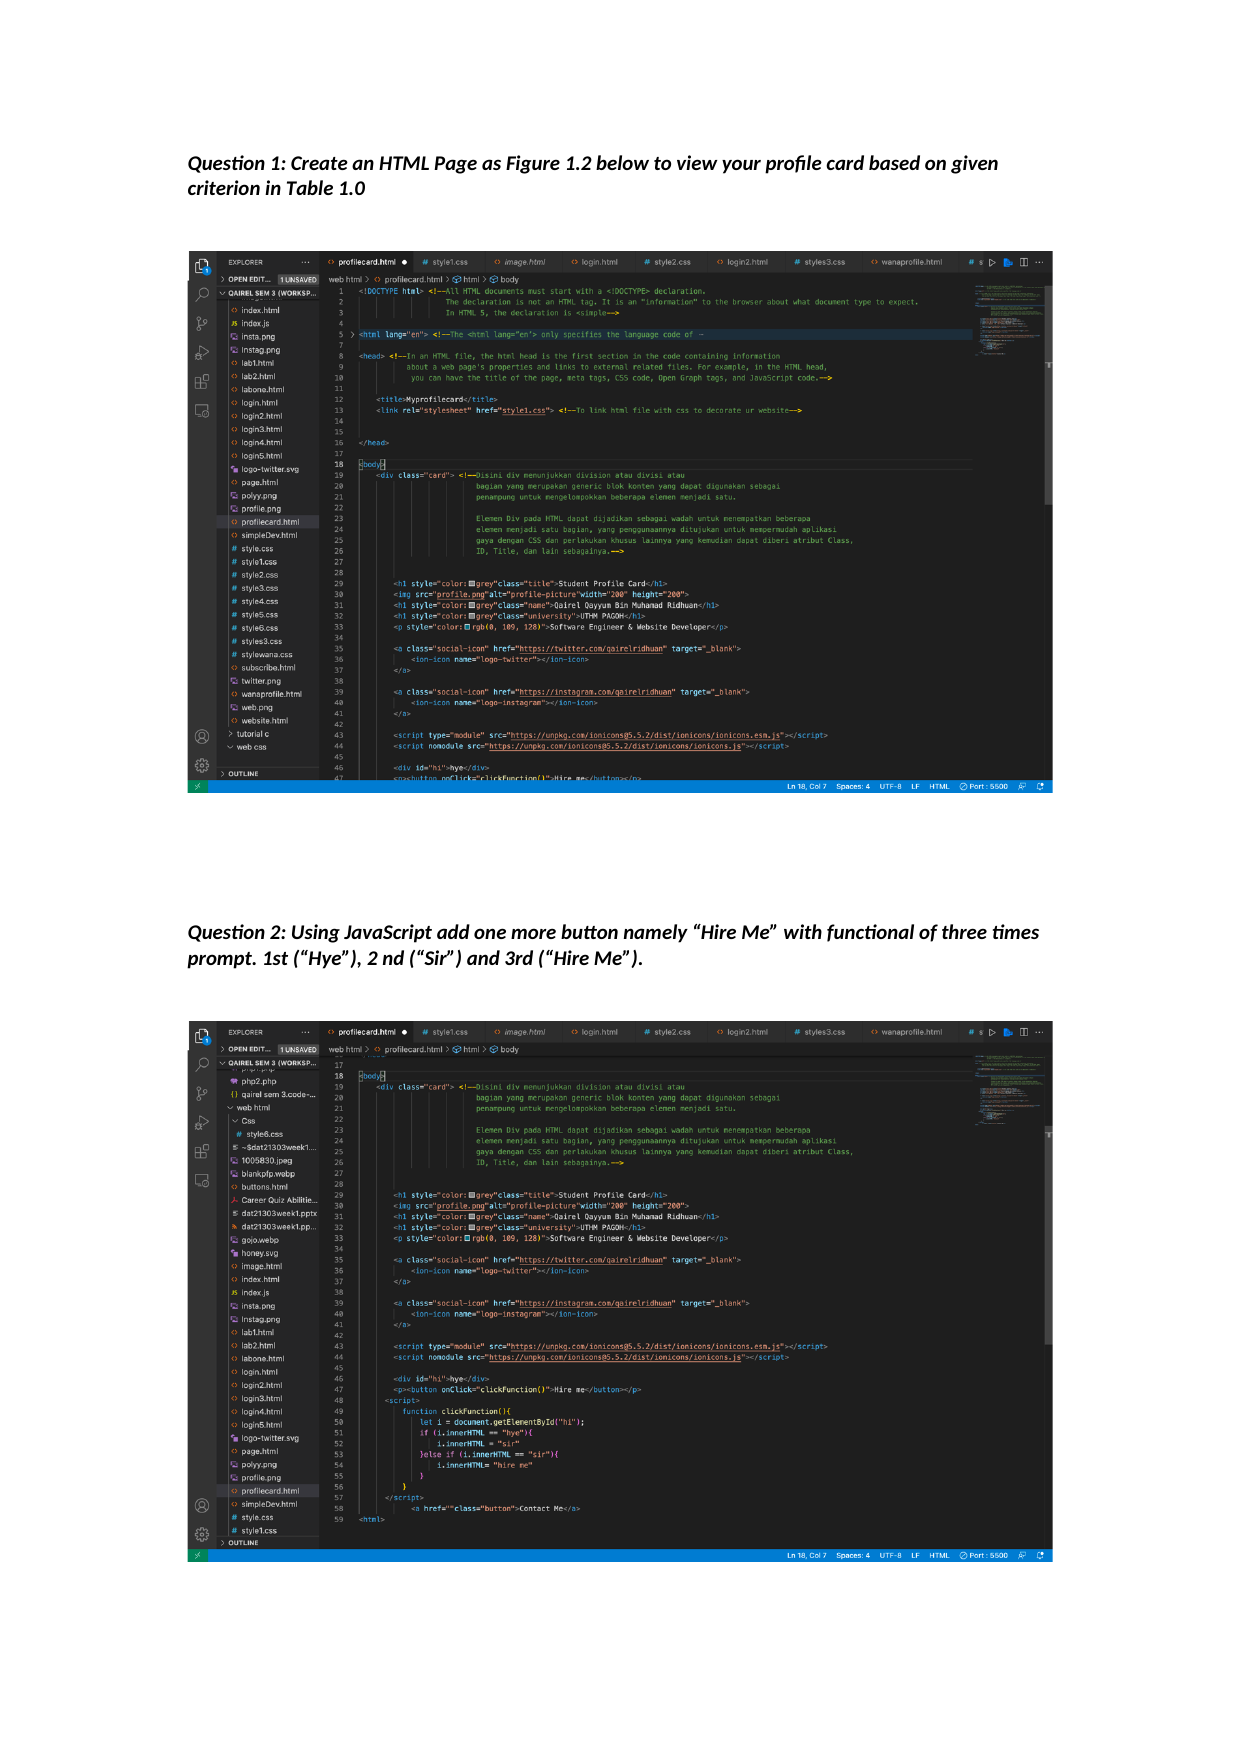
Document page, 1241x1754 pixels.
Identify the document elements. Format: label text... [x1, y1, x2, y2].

text Question 1: Create an HTML Page as Figure 1.2 below to view your profile card based on given criterion in Table 1.0 [187, 150, 1053, 201]
text Question 2: Using JavaScript add one more button namely “Hire Me” with functional of three times prompt. 1st (“Hye”), 2 nd (“Sir”) and 3rd (“Hire Me”). [187, 919, 1053, 970]
picture [187, 1021, 1053, 1562]
picture [187, 251, 1053, 793]
